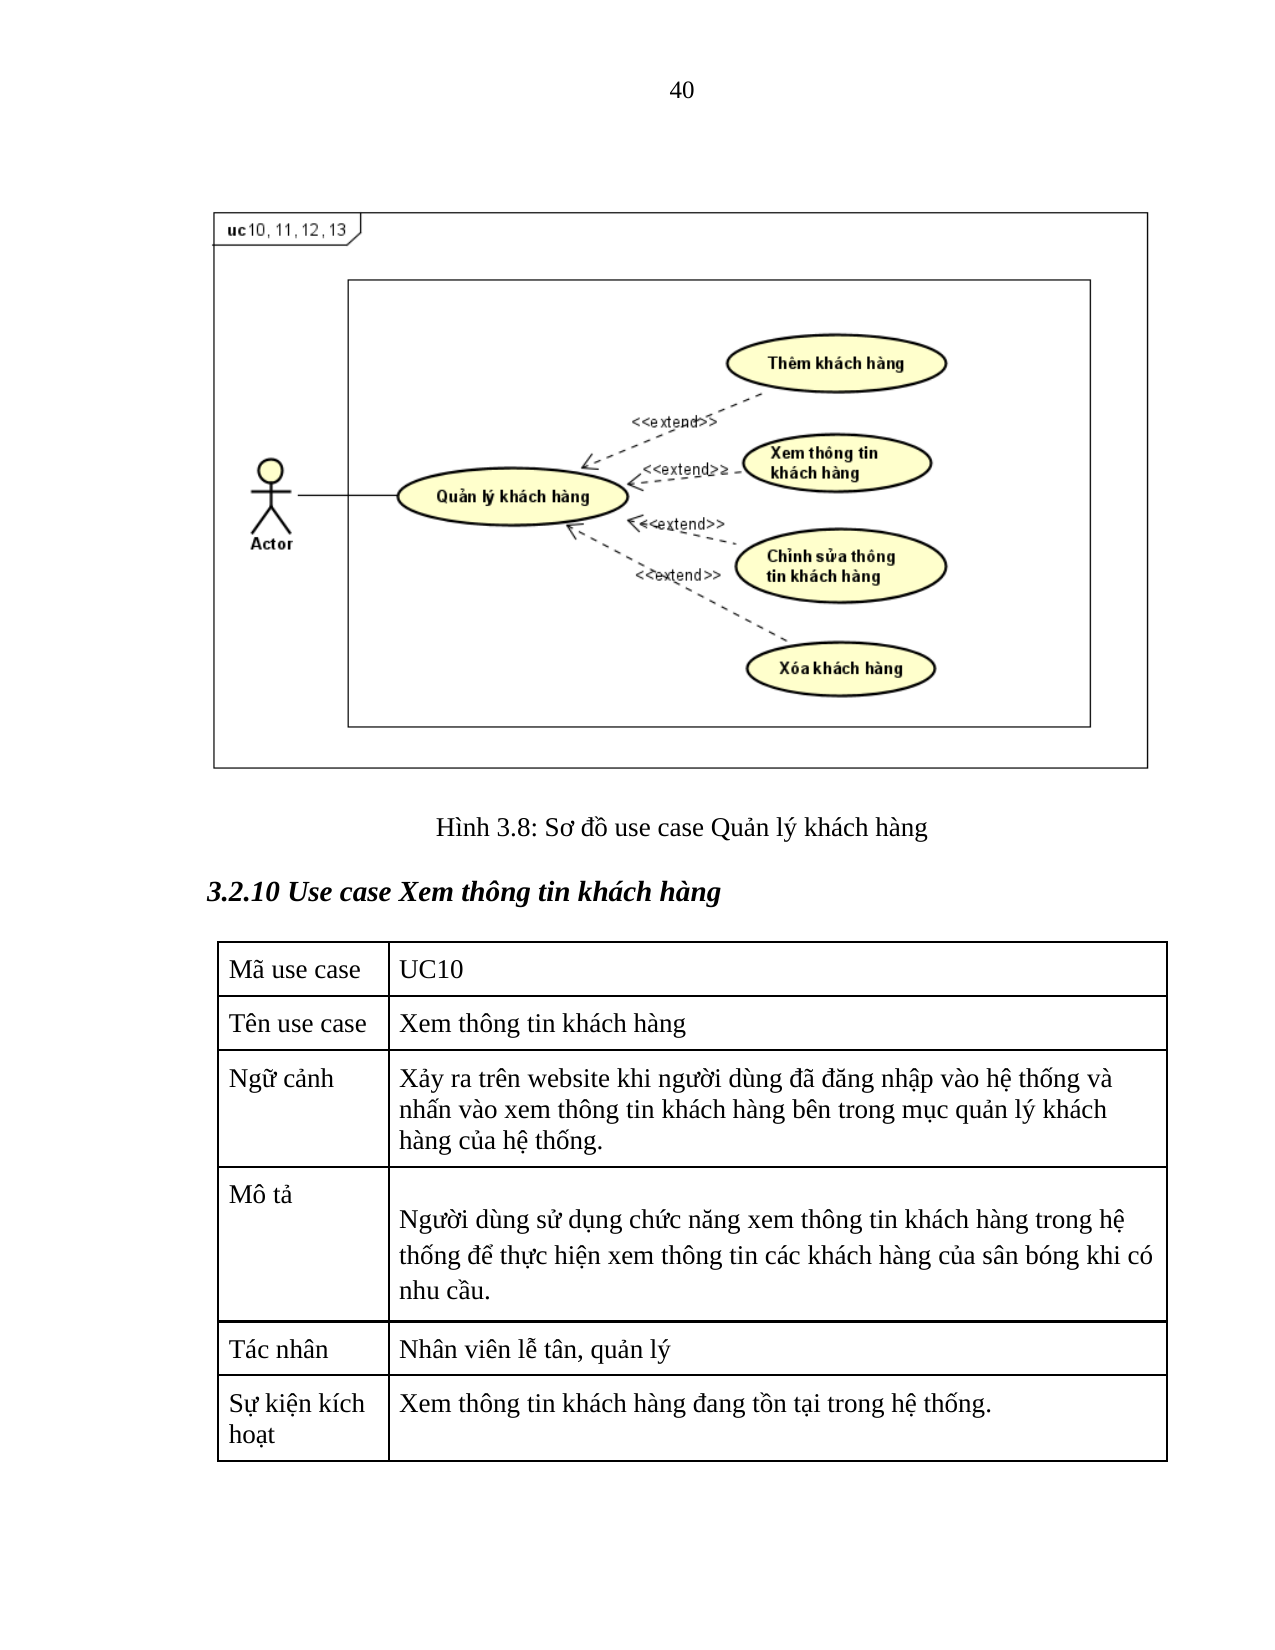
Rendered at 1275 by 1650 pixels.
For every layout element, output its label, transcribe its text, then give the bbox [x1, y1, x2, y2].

text 3.2.10 Use case Xem thông tin khách hàng [207, 874, 1157, 908]
table_cell Người dùng sử dụng chức năng xem thông tin khách hàng trong hệ thống để thực hiện xem thông tin các khách hàng của sân bóng khi có nhu cầu. [390, 1168, 1166, 1320]
table_header UC10 [390, 943, 1166, 995]
table_cell Xem thông tin khách hàng đang tồn tại trong hệ thống. [390, 1376, 1166, 1459]
table_cell Mô tả [219, 1168, 388, 1320]
table_cell Tác nhân [219, 1323, 388, 1374]
picture [206, 206, 1157, 780]
table_header Mã use case [219, 943, 388, 995]
table_cell Nhân viên lễ tân, quản lý [390, 1323, 1166, 1374]
table_cell Xảy ra trên website khi người dùng đã đăng nhập vào hệ thống và nhấn vào xem thông tin khách hàng bên trong mục quản lý khách hàng của hệ thống. [390, 1051, 1166, 1166]
table_cell Sự kiện kích hoạt [219, 1376, 388, 1459]
table_cell Tên use case [219, 997, 388, 1049]
table_cell Xem thông tin khách hàng [390, 997, 1166, 1049]
text Hình 3.8: Sơ đồ use case Quản lý khách hàng [207, 811, 1157, 842]
table_cell Ngữ cảnh [219, 1051, 388, 1166]
